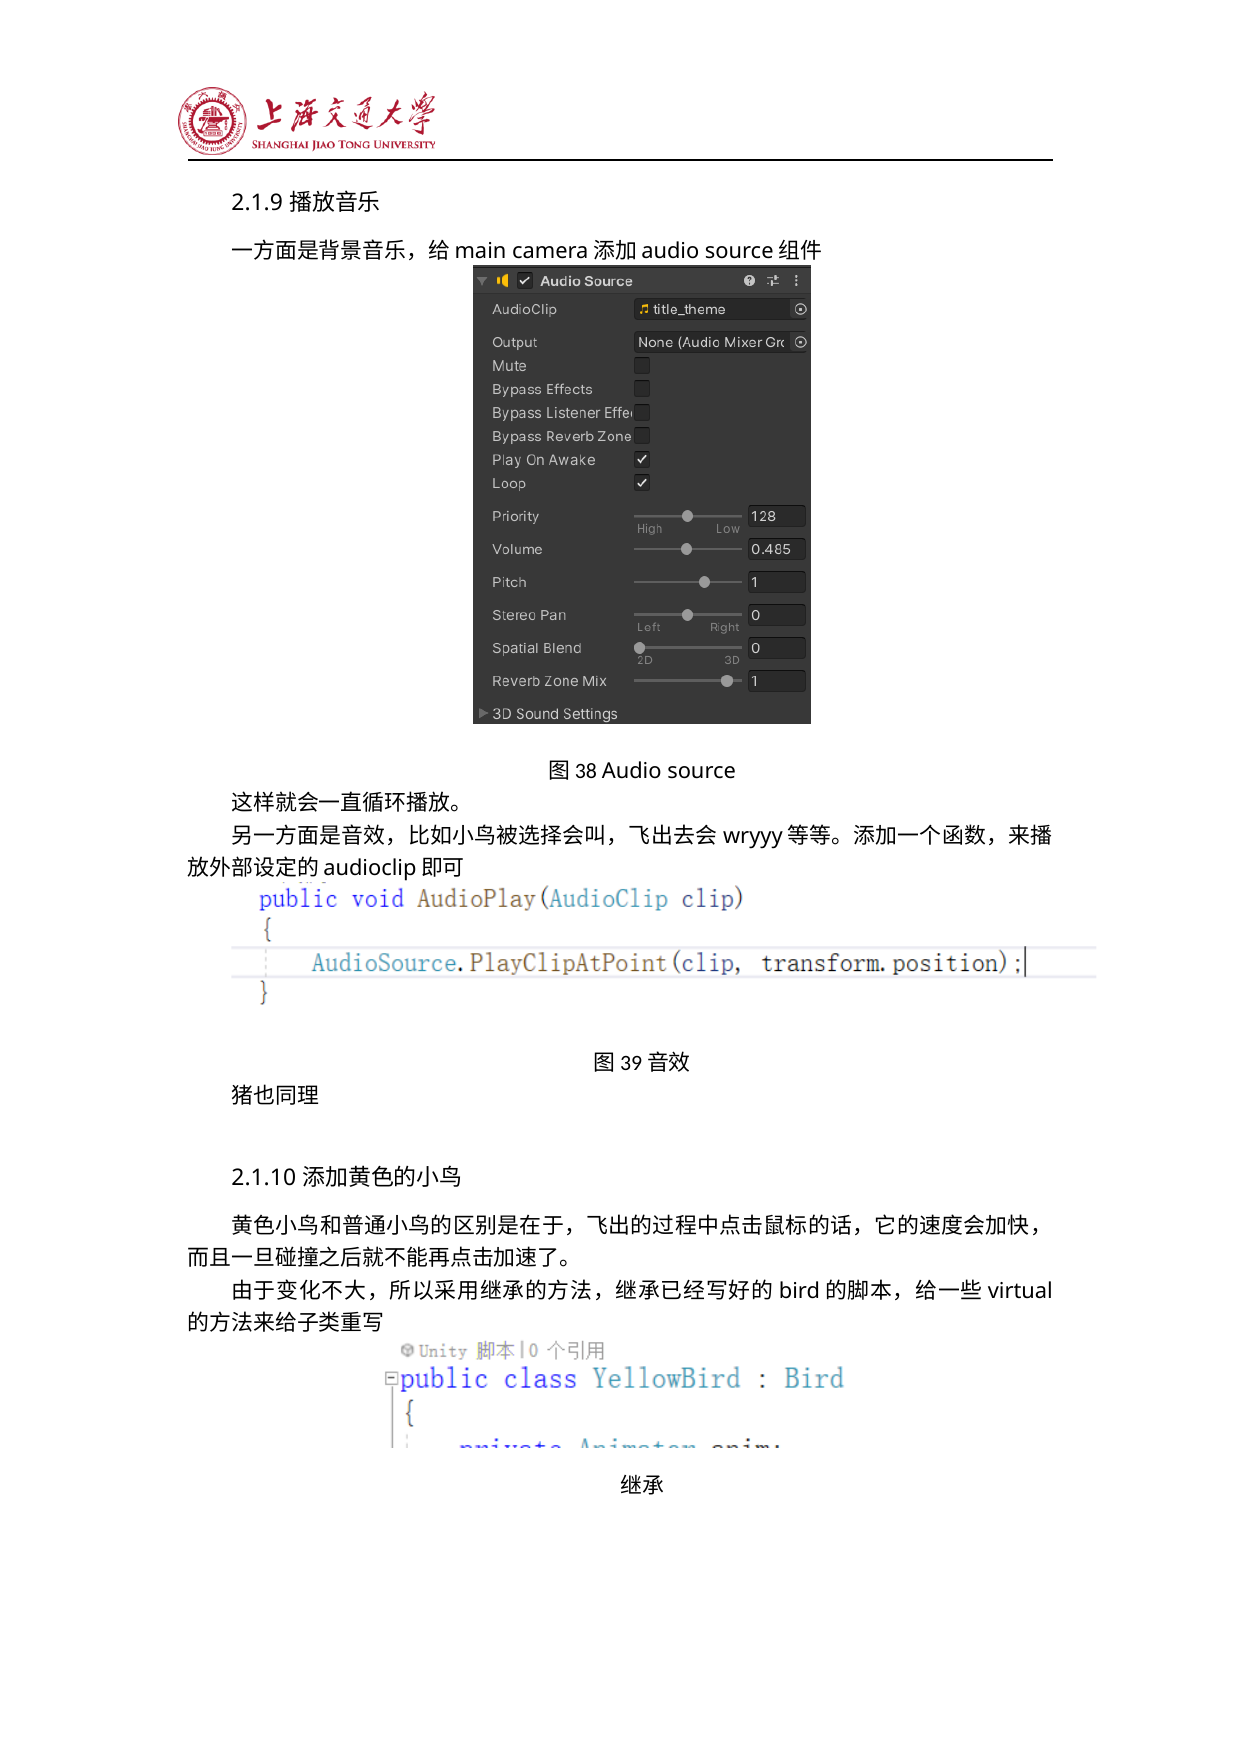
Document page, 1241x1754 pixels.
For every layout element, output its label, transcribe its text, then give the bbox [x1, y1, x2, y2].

text 另一方面是音效，比如小鸟被选择会叫，飞出去会wryyy等等。添加一个函数，来播放外部设定的audioclip即可 [187, 817, 1053, 882]
text 图38 Audio source [187, 752, 1053, 785]
picture [360, 1337, 924, 1448]
picture [231, 882, 1097, 1039]
text 2.1.10 添加黄色的小鸟 [187, 1142, 1053, 1207]
text 2.1.9 播放音乐 [187, 167, 1053, 232]
text 由于变化不大，所以采用继承的方法，继承已经写好的bird的脚本，给一些virtual的方法来给子类重写 [187, 1272, 1053, 1337]
picture [473, 265, 811, 724]
picture [178, 87, 436, 155]
text 黄色小鸟和普通小鸟的区别是在于，飞出的过程中点击鼠标的话，它的速度会加快，而且一旦碰撞之后就不能再点击加速了。 [187, 1207, 1053, 1272]
text 这样就会一直循环播放。 [187, 785, 1053, 817]
text 继承 [187, 1467, 1053, 1500]
text 猪也同理 [187, 1077, 1053, 1110]
text 一方面是背景音乐，给main camera添加audio source组件 [187, 232, 1053, 265]
text 图39 音效 [187, 1045, 1053, 1077]
